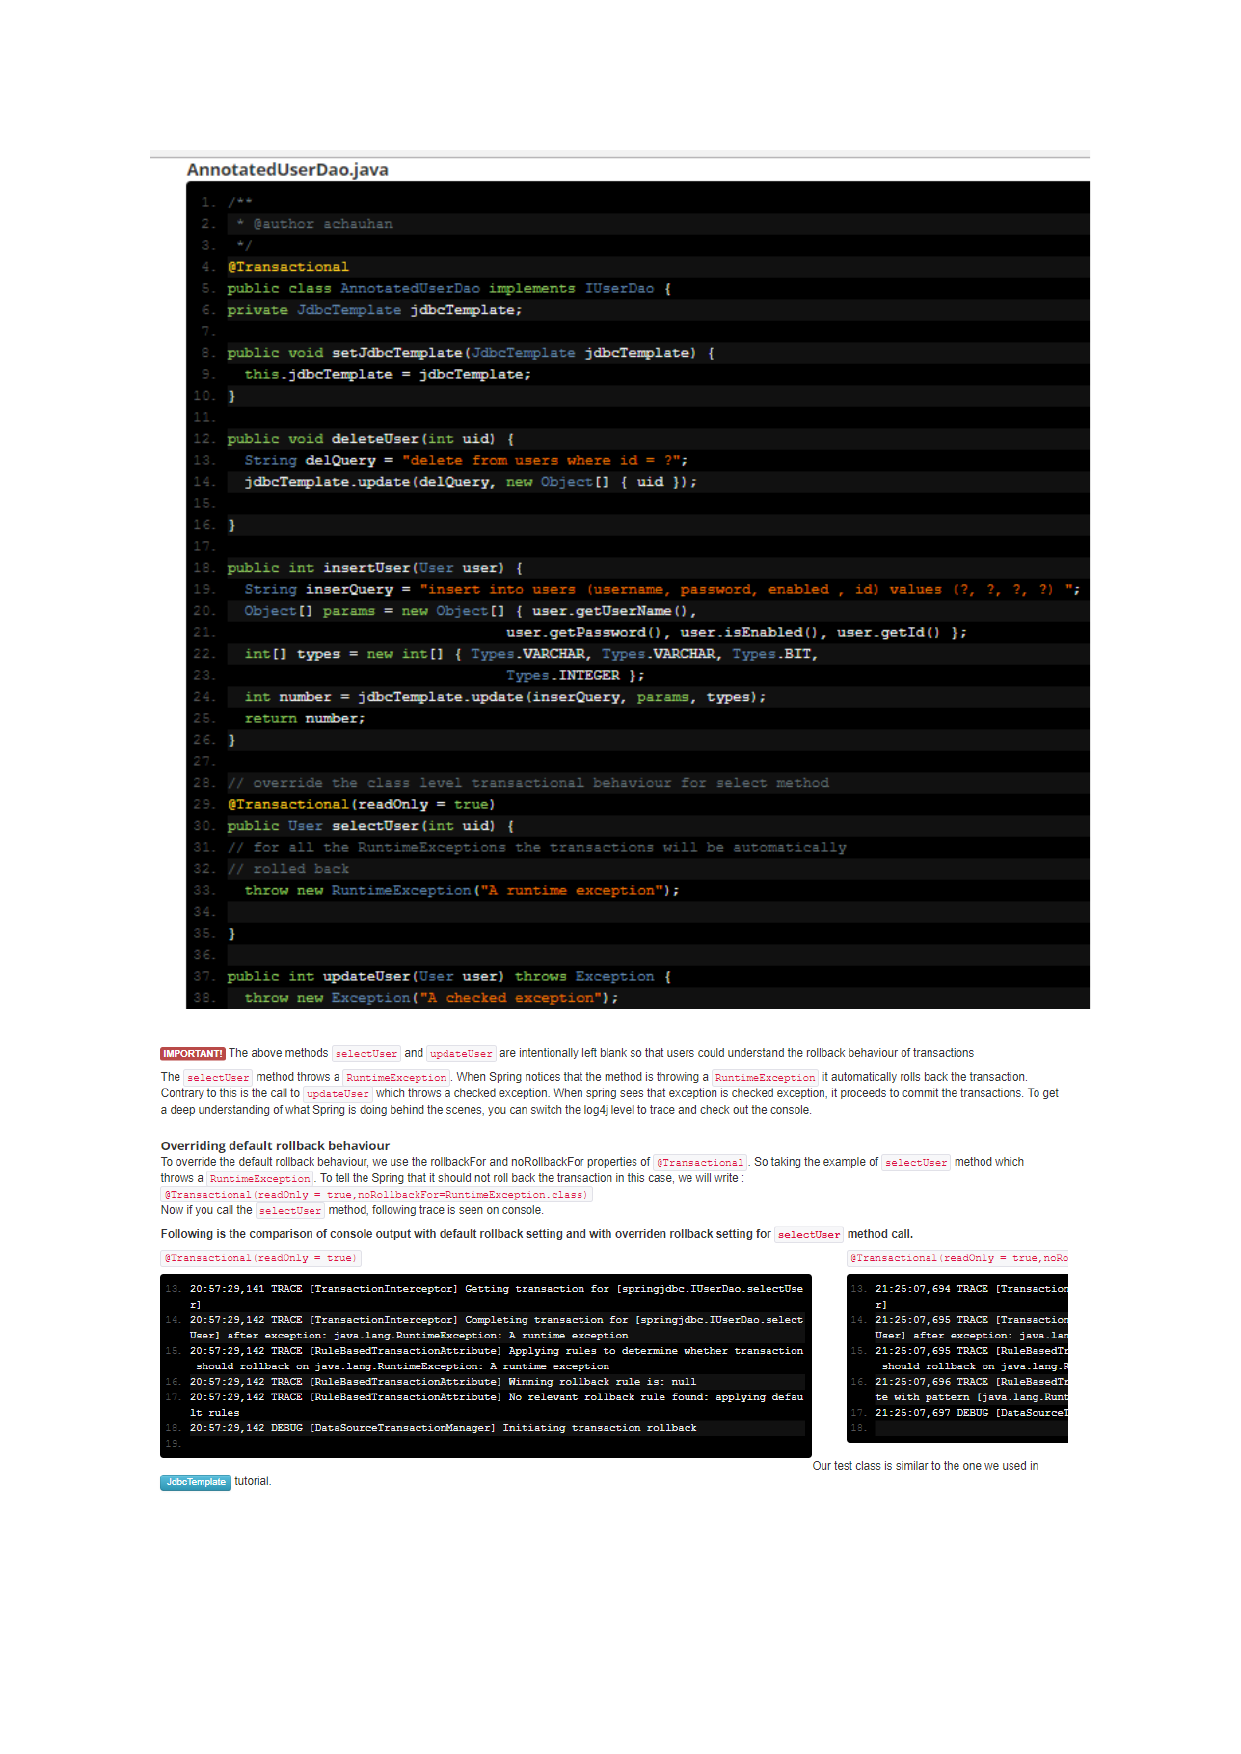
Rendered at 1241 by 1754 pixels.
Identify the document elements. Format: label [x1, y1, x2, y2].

picture [150, 150, 1091, 1009]
picture [150, 1033, 1091, 1504]
